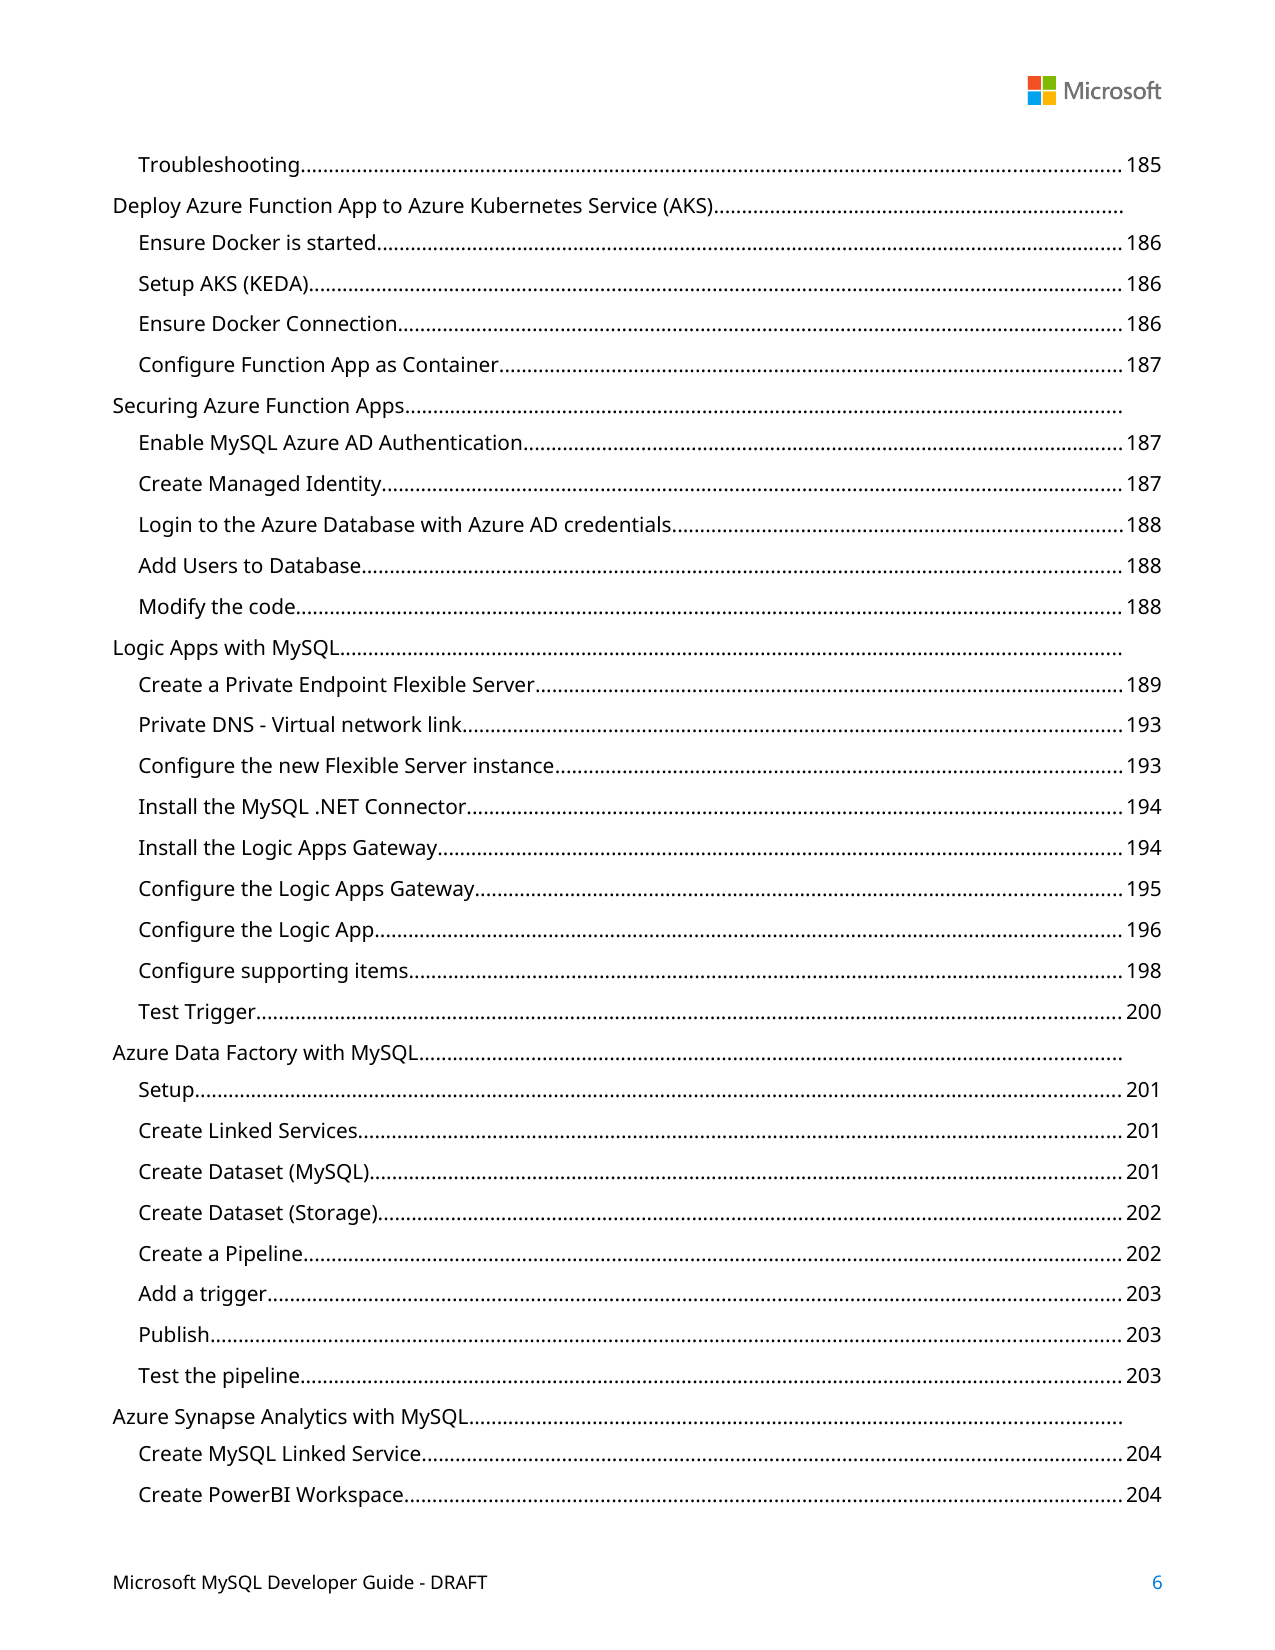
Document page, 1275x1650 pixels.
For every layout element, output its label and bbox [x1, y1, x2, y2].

picture [1026, 75, 1163, 107]
